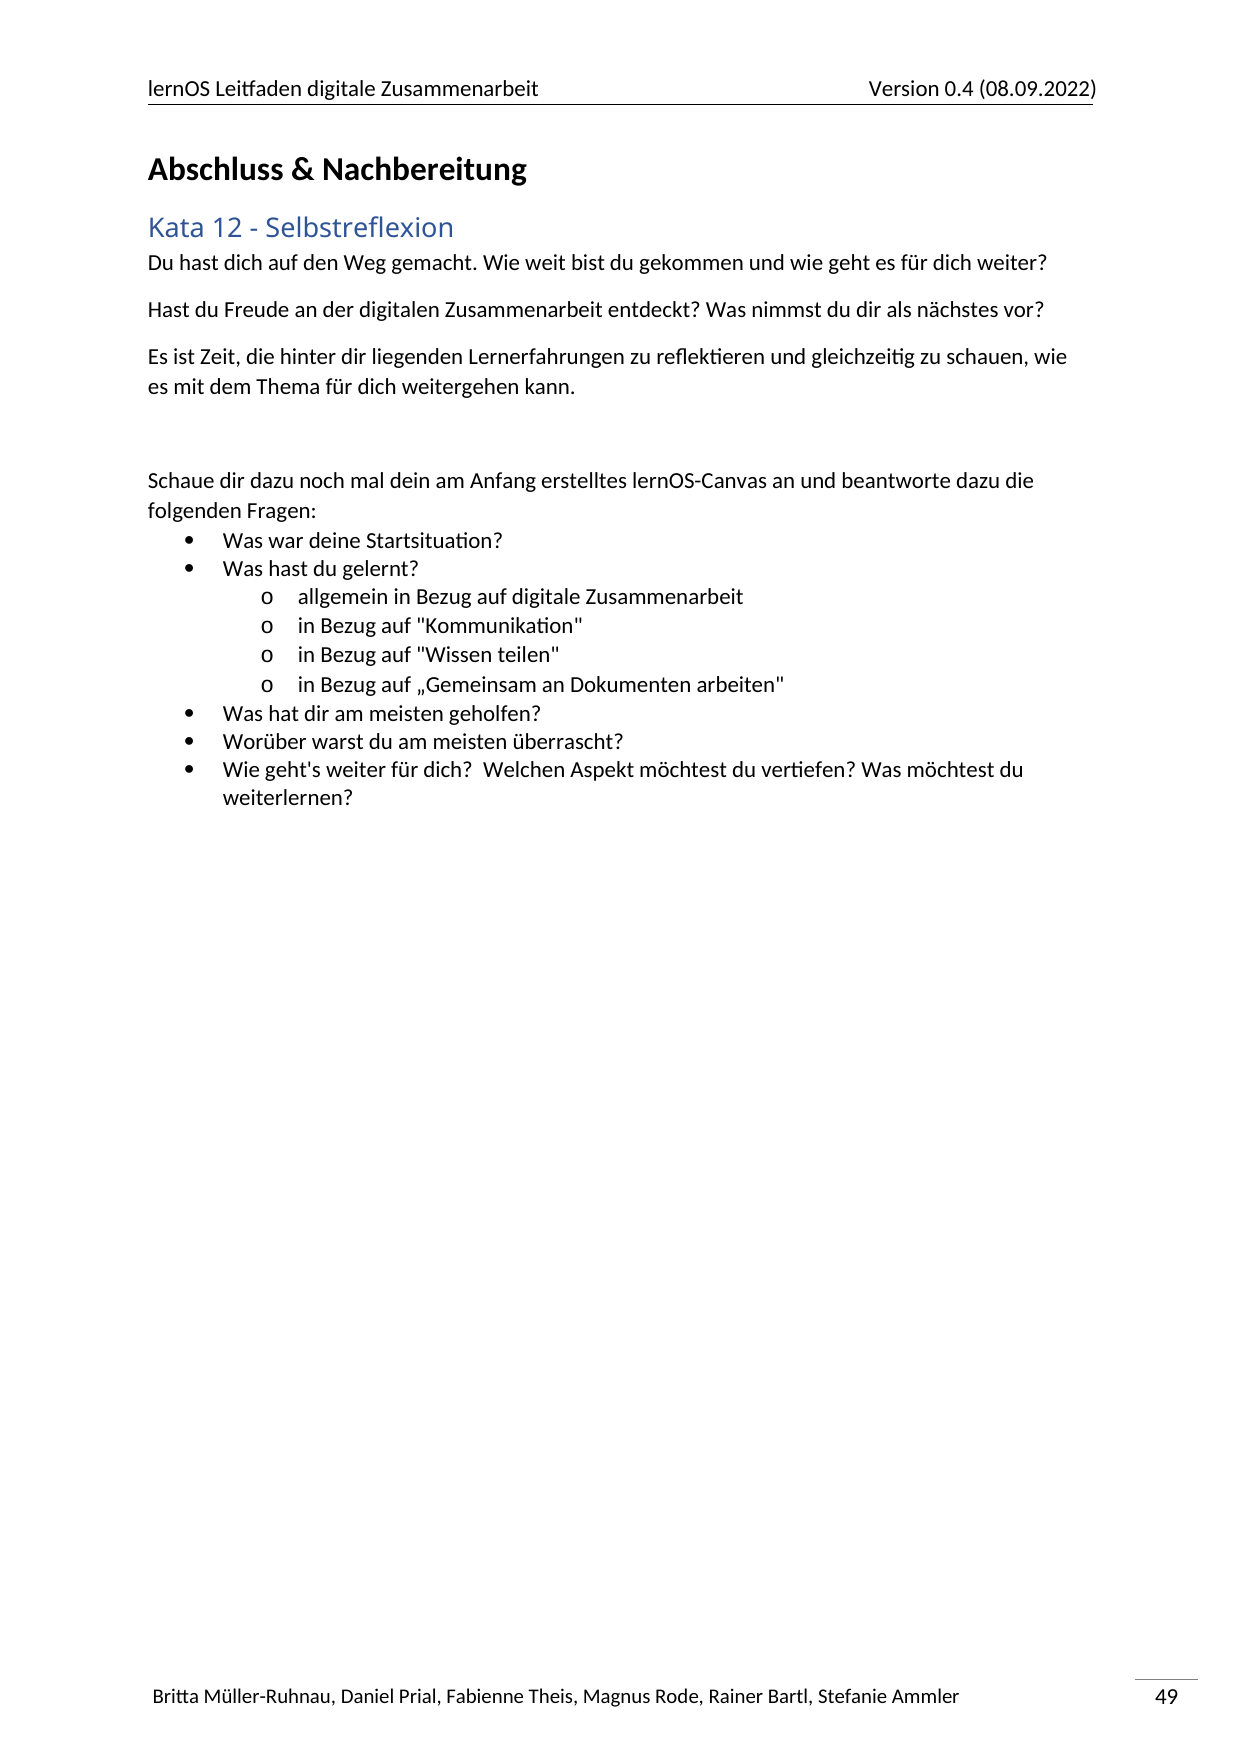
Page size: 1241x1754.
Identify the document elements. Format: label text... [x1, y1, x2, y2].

text Schaue dir dazu noch mal dein am Anfang erstelltes lernOS-Canvas an und beantworte dazu die folgenden Fragen: [148, 466, 1093, 524]
text Es ist Zeit, die hinter dir liegenden Lernerfahrungen zu reflektieren und gleichzeitig zu schauen, wie es mit dem Thema für dich weitergehen kann. [148, 342, 1093, 400]
list in Bezug auf "Kommunikation" [260, 611, 1093, 641]
list Wie geht's weiter für dich? Welchen Aspekt möchtest du vertiefen? Was möchtest du weiterlernen? [185, 755, 1093, 811]
subtitle Kata 12 - Selbstreflexion [148, 208, 1093, 245]
list Was hat dir am meisten geholfen? [185, 699, 1093, 727]
list allgemein in Bezug auf digitale Zusammenarbeit [260, 582, 1093, 611]
list in Bezug auf „Gemeinsam an Dokumenten arbeiten" [260, 670, 1093, 699]
list Was hast du gelernt? [185, 554, 1093, 582]
text Abschluss & Nachbereitung [148, 148, 1093, 188]
list Worüber warst du am meisten überrascht? [185, 727, 1093, 755]
list Was war deine Startsituation? [185, 526, 1093, 554]
text Hast du Freude an der digitalen Zusammenarbeit entdeckt? Was nimmst du dir als nächstes vor? [148, 295, 1093, 323]
list in Bezug auf "Wissen teilen" [260, 641, 1093, 670]
text Du hast dich auf den Weg gemacht. Wie weit bist du gekommen und wie geht es für dich weiter? [148, 248, 1093, 276]
